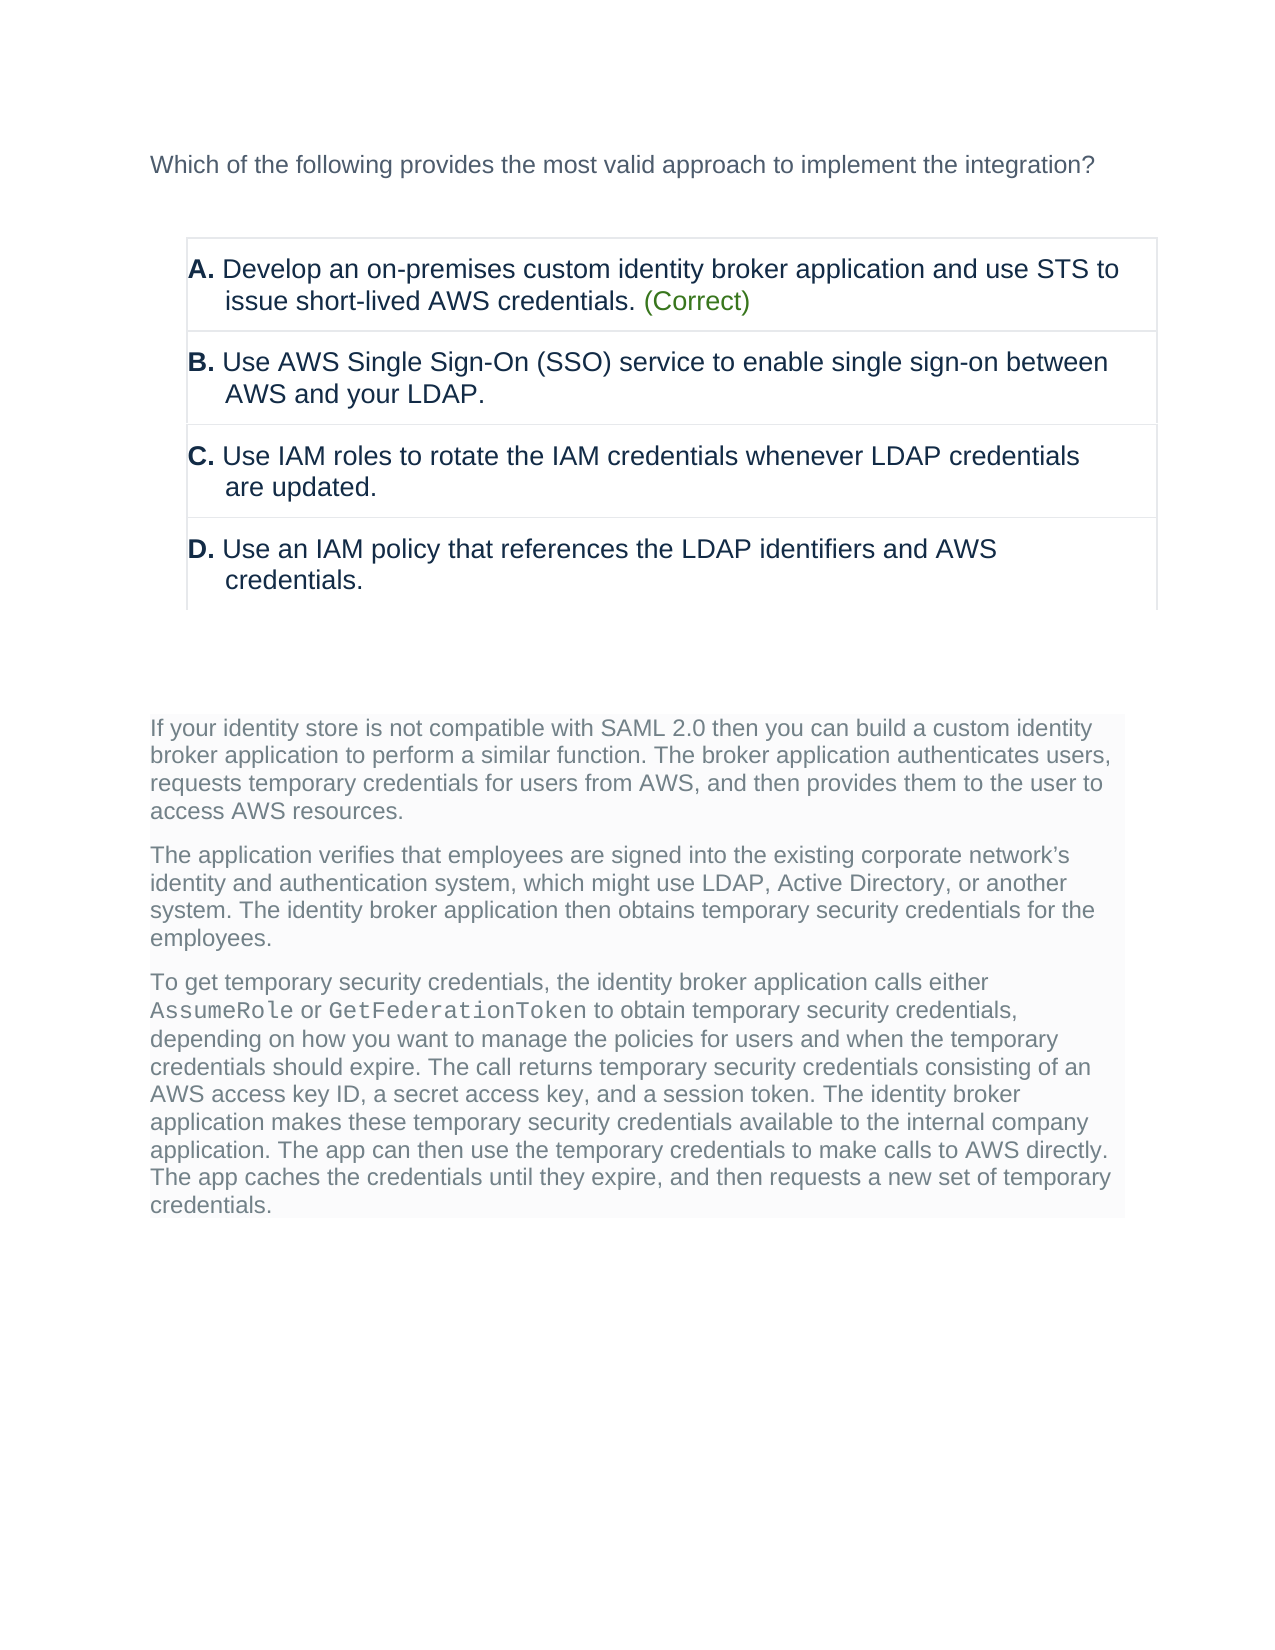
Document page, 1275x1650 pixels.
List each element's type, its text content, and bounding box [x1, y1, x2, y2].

text The application verifies that employees are signed into the existing corporate network’s identity and authentication system, which might use LDAP, Active Directory, or another system. The identity broker application then obtains temporary security credentials for the employees. [150, 841, 1125, 951]
list B. Use AWS Single Sign-On (SSO) service to enable single sign-on between AWS and your LDAP. [188, 332, 1156, 423]
text If your identity store is not compatible with SAML 2.0 then you can build a custom identity broker application to perform a similar function. The broker application authenticates users, requests temporary credentials for users from AWS, and then provides them to the user to access AWS resources. [150, 714, 1125, 824]
list C. Use IAM roles to rotate the IAM credentials whenever LDAP credentials are updated. [188, 425, 1156, 517]
text To get temporary security credentials, the identity broker application calls either AssumeRole or GetFederationToken to obtain temporary security credentials, depending on how you want to manage the policies for users and when the temporary credentials should expire. The call returns temporary security credentials consisting of an AWS access key ID, a secret access key, and a session token. The identity broker application makes these temporary security credentials available to the internal company application. The app can then use the temporary credentials to make calls to AWS directly. The app caches the credentials until they expire, and then requests a new set of temporary credentials. [150, 968, 1125, 1218]
text Which of the following provides the most valid approach to implement the integration? [150, 150, 1125, 179]
list D. Use an IAM policy that references the LDAP identifiers and AWS credentials. [188, 518, 1156, 610]
list A. Develop an on-premises custom identity broker application and use STS to issue short-lived AWS credentials. (Correct) [188, 239, 1156, 330]
